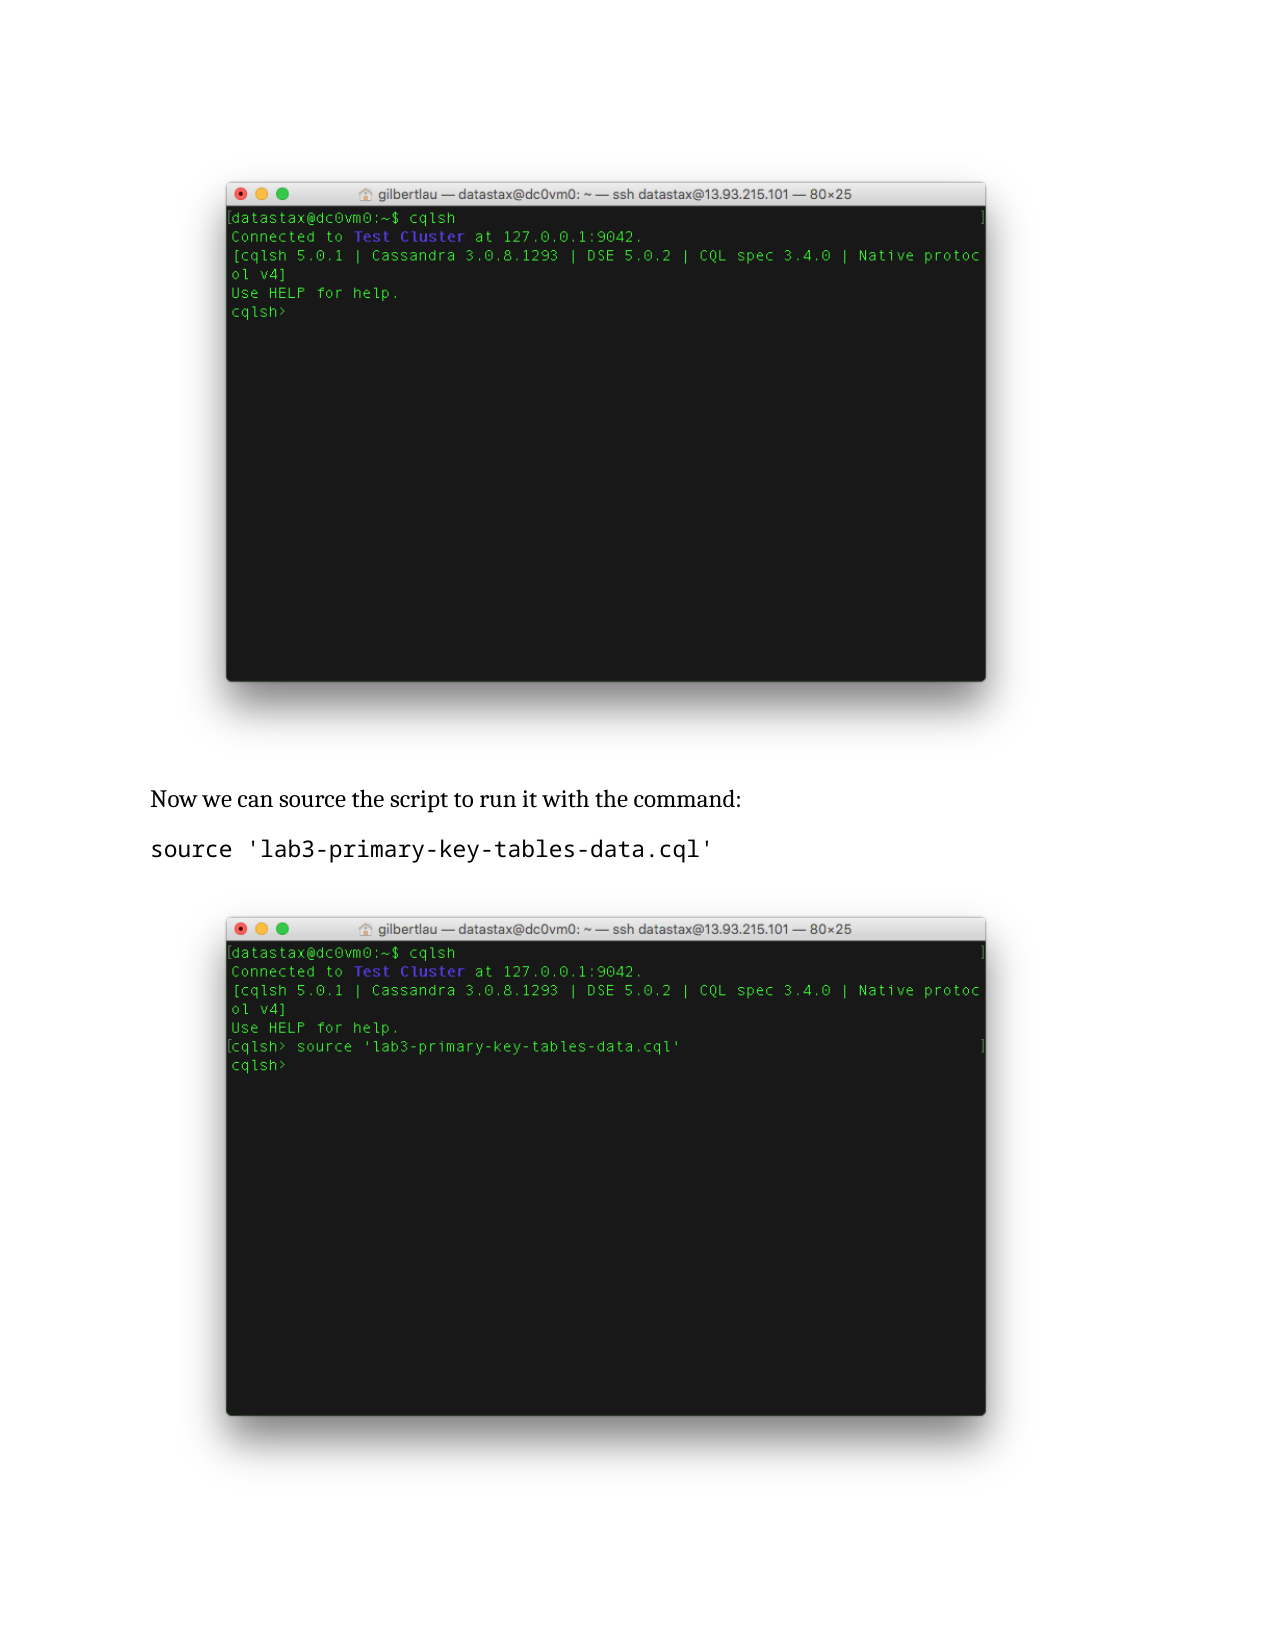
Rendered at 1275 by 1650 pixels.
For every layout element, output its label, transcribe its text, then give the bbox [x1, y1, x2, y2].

picture [168, 150, 1044, 765]
picture [168, 884, 1044, 1499]
text source 'lab3-primary-key-tables-data.cql' [150, 832, 1125, 864]
text Now we can source the script to run it with the command: [150, 785, 1125, 814]
